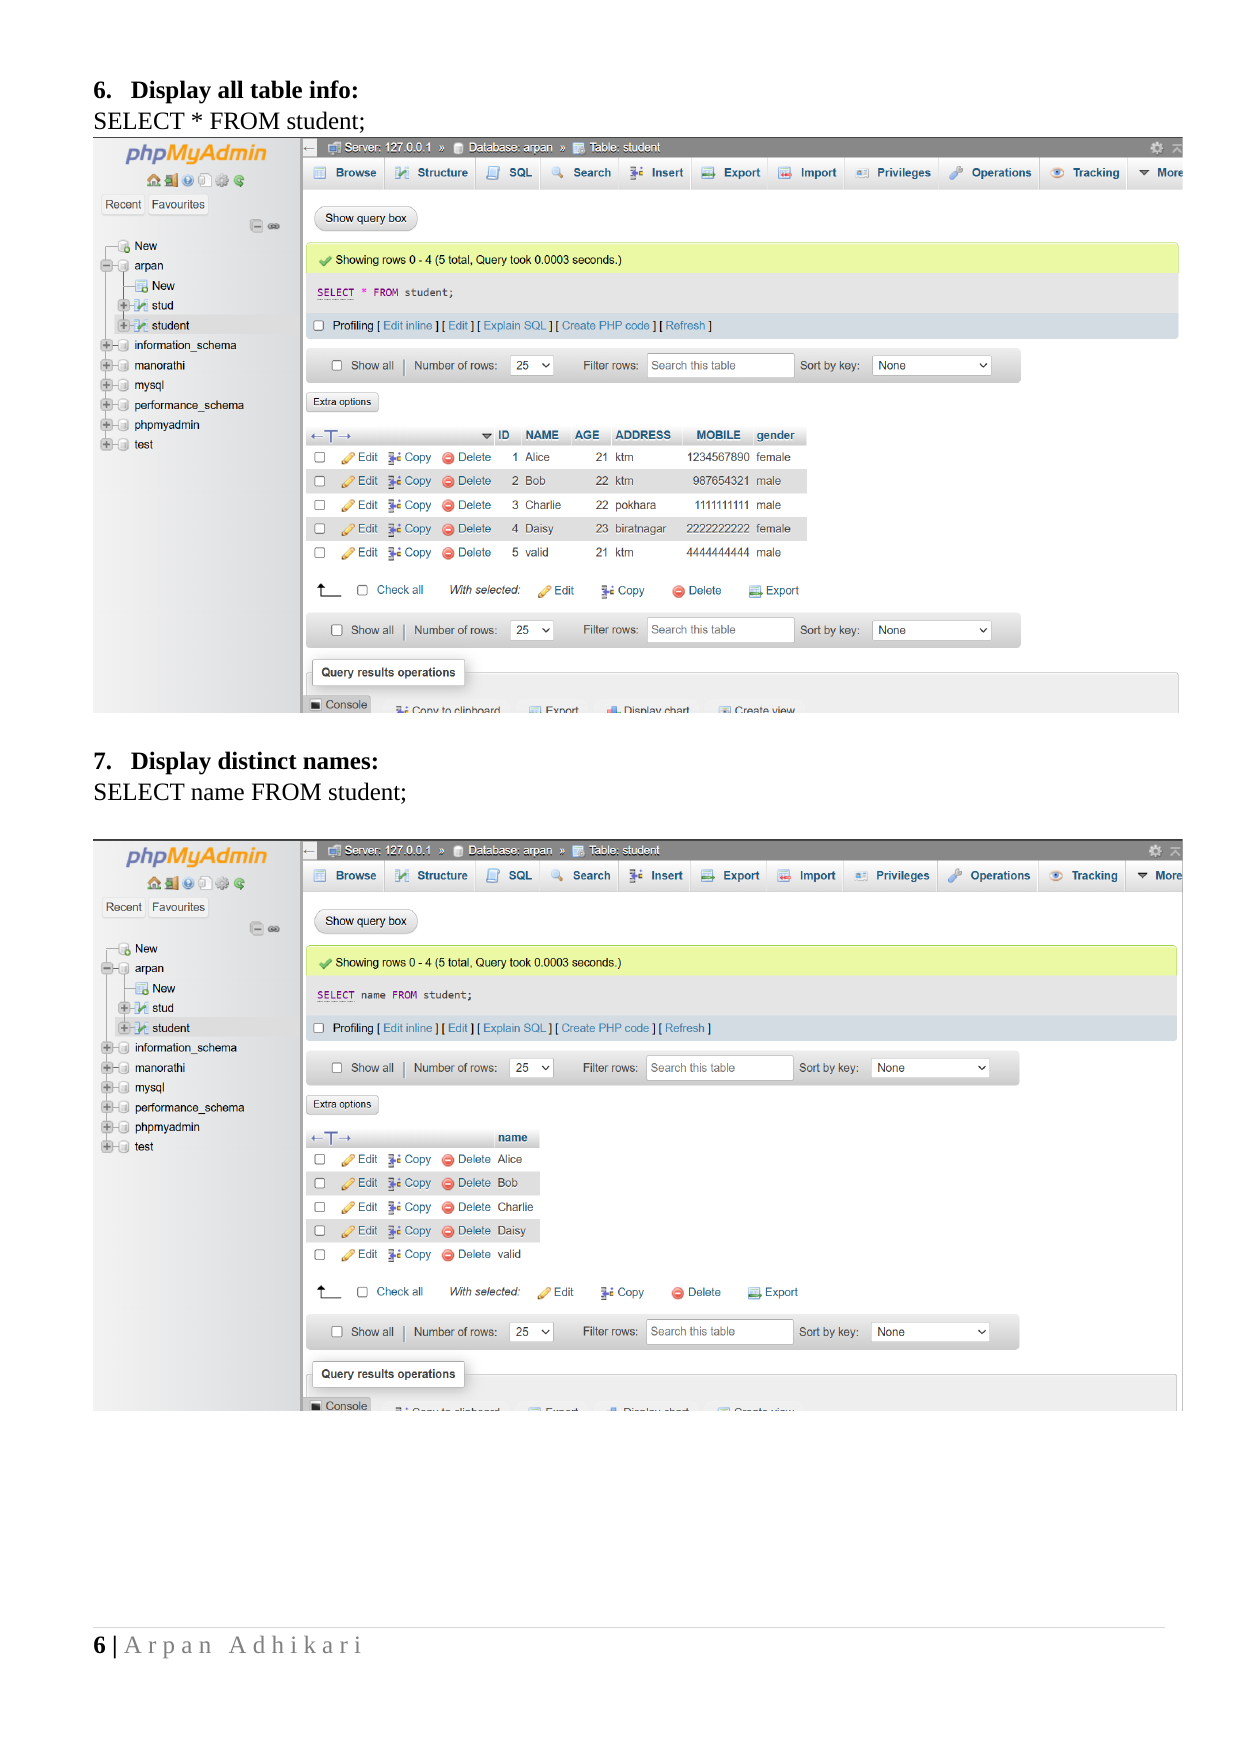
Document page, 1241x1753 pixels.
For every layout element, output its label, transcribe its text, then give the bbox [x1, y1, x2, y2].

picture [93, 137, 1183, 713]
list Display all table info: [93, 75, 1165, 104]
text SELECT * FROM student; [93, 106, 1165, 135]
text SELECT name FROM student; [93, 777, 1165, 806]
list Display distinct names: [93, 746, 1165, 775]
picture [93, 839, 1183, 1411]
